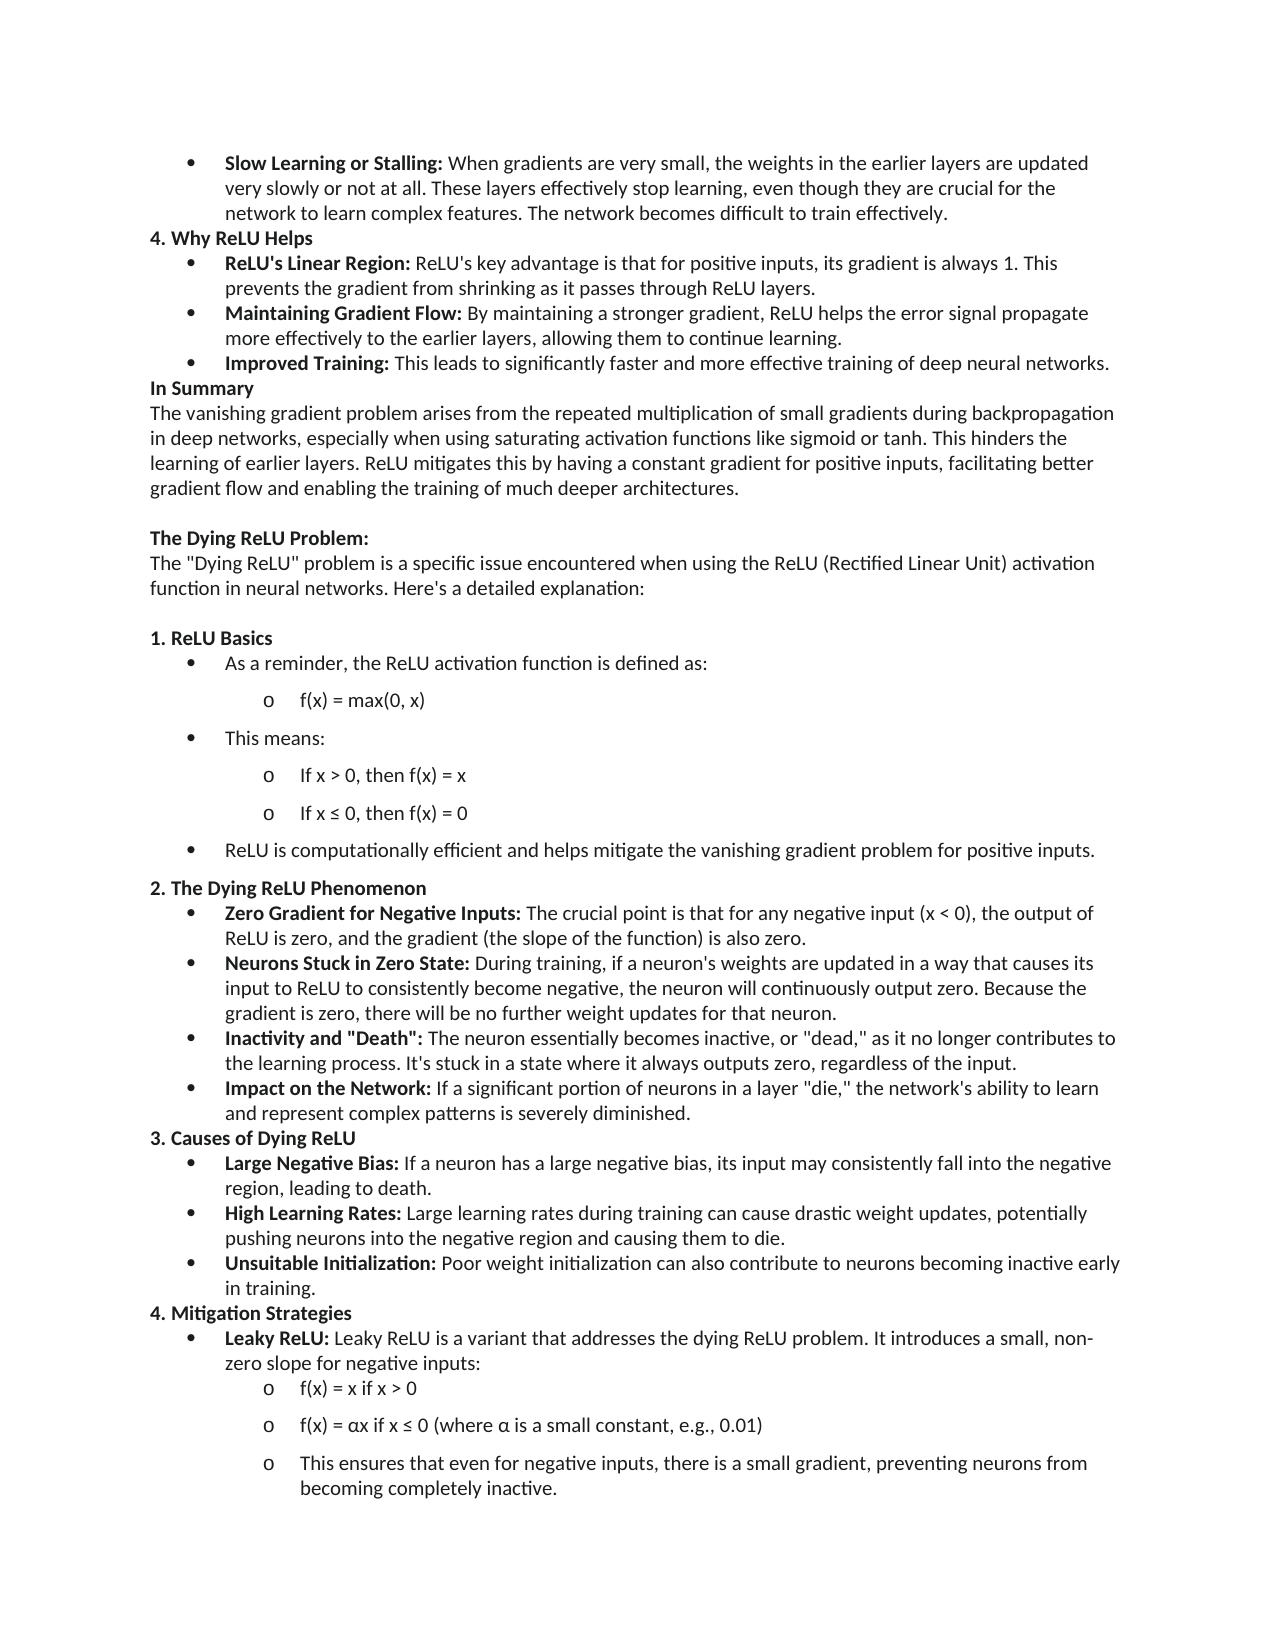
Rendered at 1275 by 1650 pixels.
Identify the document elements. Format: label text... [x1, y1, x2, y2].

text In Summary [150, 375, 1125, 400]
text 4. Why ReLU Helps [150, 225, 1125, 250]
list If x > 0, then f(x) = x [262, 762, 1125, 787]
list Unsuitable Initialization: Poor weight initialization can also contribute to neurons becoming inactive early in training. [187, 1250, 1125, 1300]
list Inactivity and "Death": The neuron essentially becomes inactive, or "dead," as it no longer contributes to the learning process. It's stuck in a state where it always outputs zero, regardless of the input. [187, 1025, 1125, 1075]
list ReLU is computationally efficient and helps mitigate the vanishing gradient problem for positive inputs. [187, 837, 1125, 862]
list This means: [187, 725, 1125, 750]
text 3. Causes of Dying ReLU [150, 1125, 1125, 1150]
list If x ≤ 0, then f(x) = 0 [262, 800, 1125, 825]
list f(x) = x if x > 0 [262, 1375, 1125, 1400]
list Leaky ReLU: Leaky ReLU is a variant that addresses the dying ReLU problem. It introduces a small, non-zero slope for negative inputs: [187, 1325, 1125, 1375]
list f(x) = αx if x ≤ 0 (where α is a small constant, e.g., 0.01) [262, 1412, 1125, 1437]
text 2. The Dying ReLU Phenomenon [150, 875, 1125, 900]
list Large Negative Bias: If a neuron has a large negative bias, its input may consistently fall into the negative region, leading to death. [187, 1150, 1125, 1200]
text The vanishing gradient problem arises from the repeated multiplication of small gradients during backpropagation in deep networks, especially when using saturating activation functions like sigmoid or tanh. This hinders the learning of earlier layers. ReLU mitigates this by having a constant gradient for positive inputs, facilitating better gradient flow and enabling the training of much deeper architectures. [150, 400, 1125, 500]
list Impact on the Network: If a significant portion of neurons in a layer "die," the network's ability to learn and represent complex patterns is severely diminished. [187, 1075, 1125, 1125]
list ReLU's Linear Region: ReLU's key advantage is that for positive inputs, its gradient is always 1. This prevents the gradient from shrinking as it passes through ReLU layers. [187, 250, 1125, 300]
text 4. Mitigation Strategies [150, 1300, 1125, 1325]
list Maintaining Gradient Flow: By maintaining a stronger gradient, ReLU helps the error signal propagate more effectively to the earlier layers, allowing them to continue learning. [187, 300, 1125, 350]
text The "Dying ReLU" problem is a specific issue encountered when using the ReLU (Rectified Linear Unit) activation function in neural networks. Here's a detailed explanation: [150, 550, 1125, 600]
list Zero Gradient for Negative Inputs: The crucial point is that for any negative input (x < 0), the output of ReLU is zero, and the gradient (the slope of the function) is also zero. [187, 900, 1125, 950]
list Improved Training: This leads to significantly faster and more effective training of deep neural networks. [187, 350, 1125, 375]
list High Learning Rates: Large learning rates during training can cause drastic weight updates, potentially pushing neurons into the negative region and causing them to die. [187, 1200, 1125, 1250]
list Slow Learning or Stalling: When gradients are very small, the weights in the earlier layers are updated very slowly or not at all. These layers effectively stop learning, even though they are crucial for the network to learn complex features. The network becomes difficult to train effectively. [187, 150, 1125, 225]
list f(x) = max(0, x) [262, 687, 1125, 712]
list This ensures that even for negative inputs, there is a small gradient, preventing neurons from becoming completely inactive. [262, 1450, 1125, 1500]
list Neurons Stuck in Zero State: During training, if a neuron's weights are updated in a way that causes its input to ReLU to consistently become negative, the neuron will continuously output zero. Because the gradient is zero, there will be no further weight updates for that neuron. [187, 950, 1125, 1025]
text The Dying ReLU Problem: [150, 525, 1125, 550]
list As a reminder, the ReLU activation function is defined as: [187, 650, 1125, 675]
text 1. ReLU Basics [150, 625, 1125, 650]
